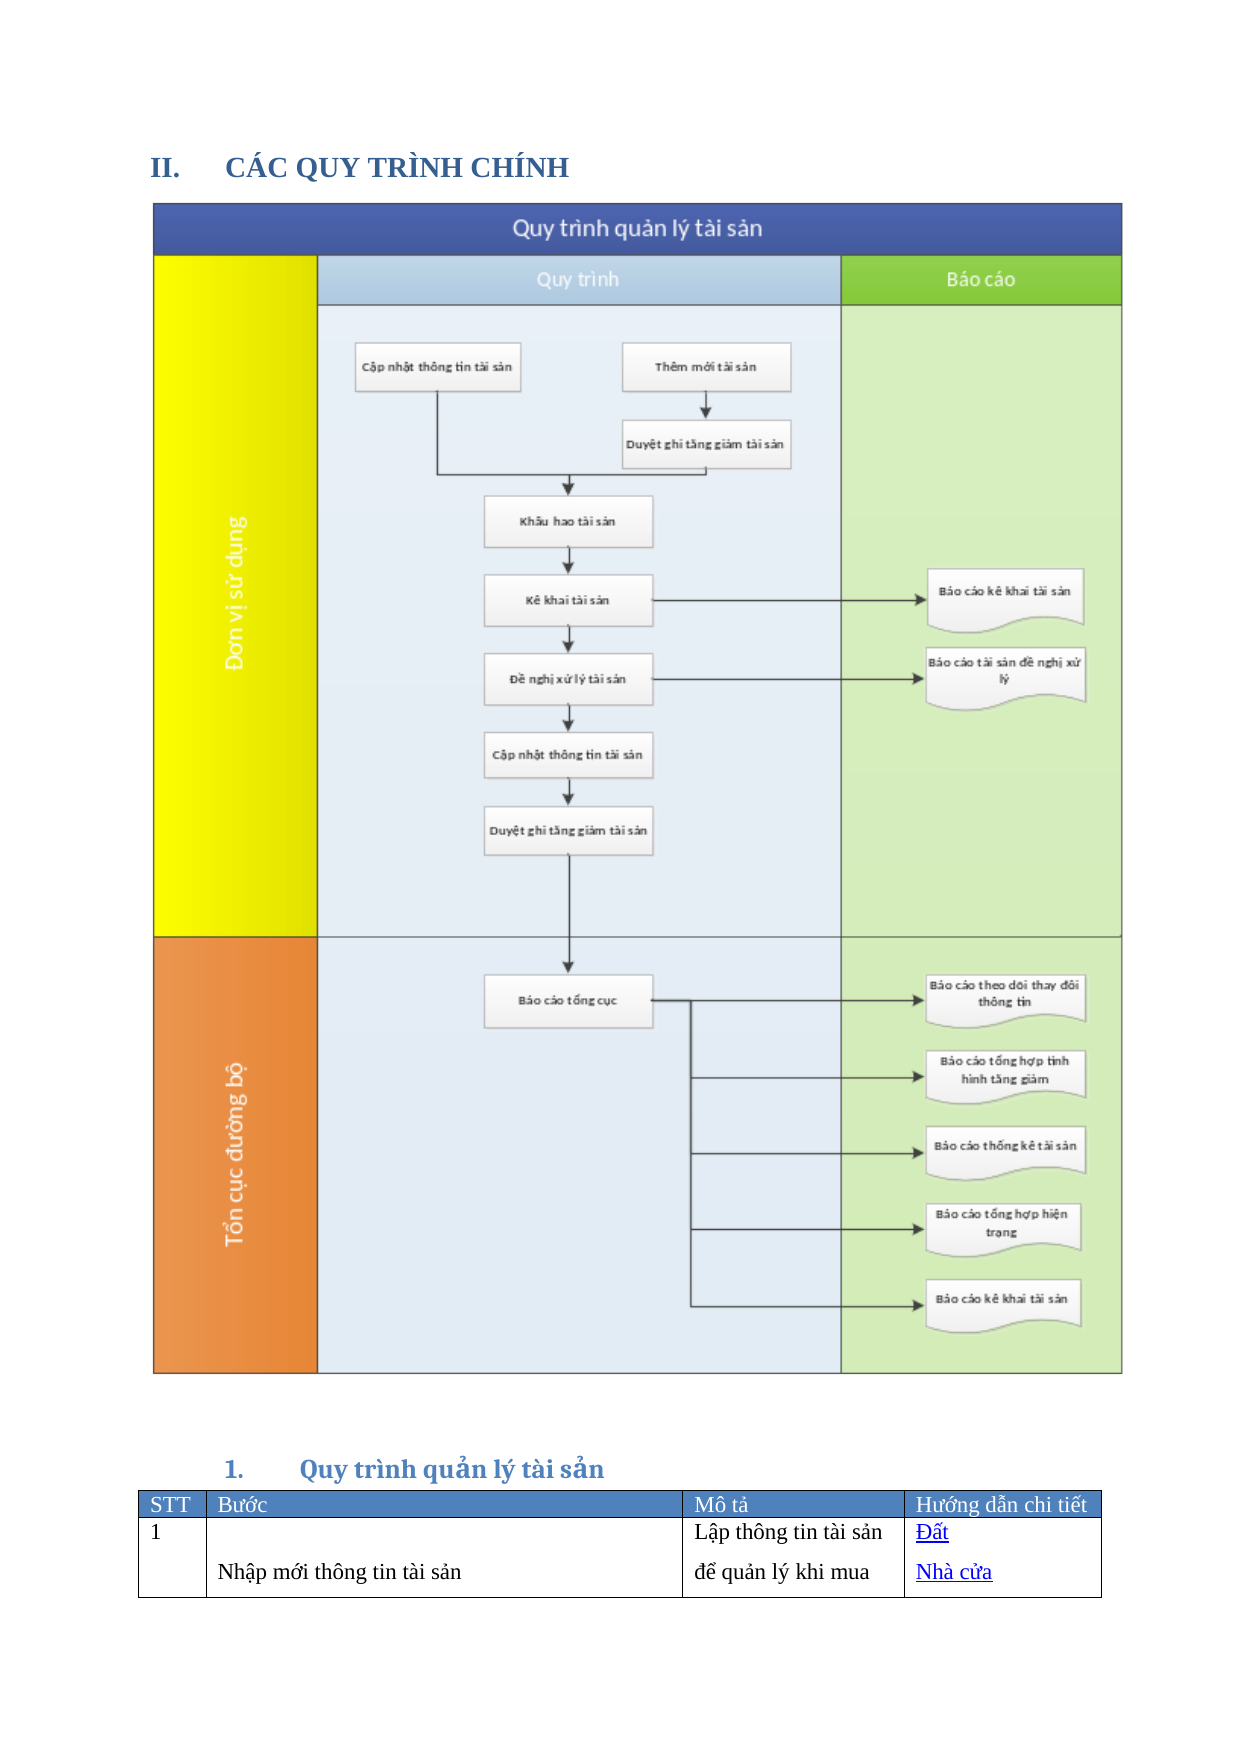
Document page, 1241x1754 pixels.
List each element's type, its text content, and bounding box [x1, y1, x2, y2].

table_cell 1 [139, 1518, 206, 1597]
table_header Bước [207, 1491, 682, 1517]
table_header Mô tả [683, 1491, 904, 1517]
subtitle Quy trình quản lý tài sản [225, 1454, 1090, 1485]
table_cell Đất Nhà cửa Ô tô Tài sản khác [905, 1518, 1101, 1597]
table_header STT [139, 1491, 206, 1517]
table_cell Nhập mới thông tin tài sản [207, 1518, 682, 1597]
table_header Hướng dẫn chi tiết [905, 1491, 1101, 1517]
subtitle CÁC QUY TRÌNH CHÍNH [150, 150, 1090, 183]
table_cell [683, 1518, 904, 1597]
